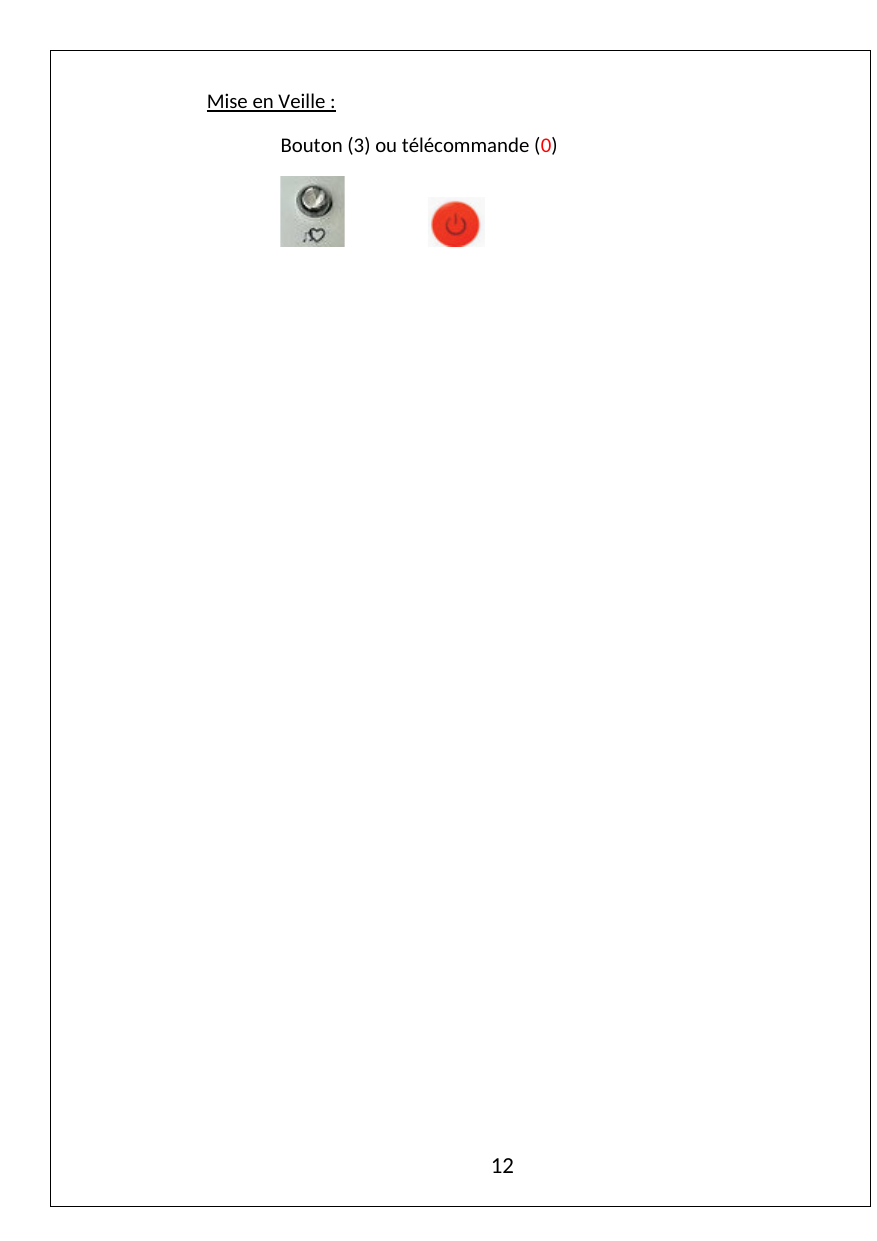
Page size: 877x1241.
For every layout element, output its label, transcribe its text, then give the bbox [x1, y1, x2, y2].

text Bouton (3) ou télécommande (0) [133, 133, 870, 158]
text Mise en Veille : [207, 89, 870, 114]
